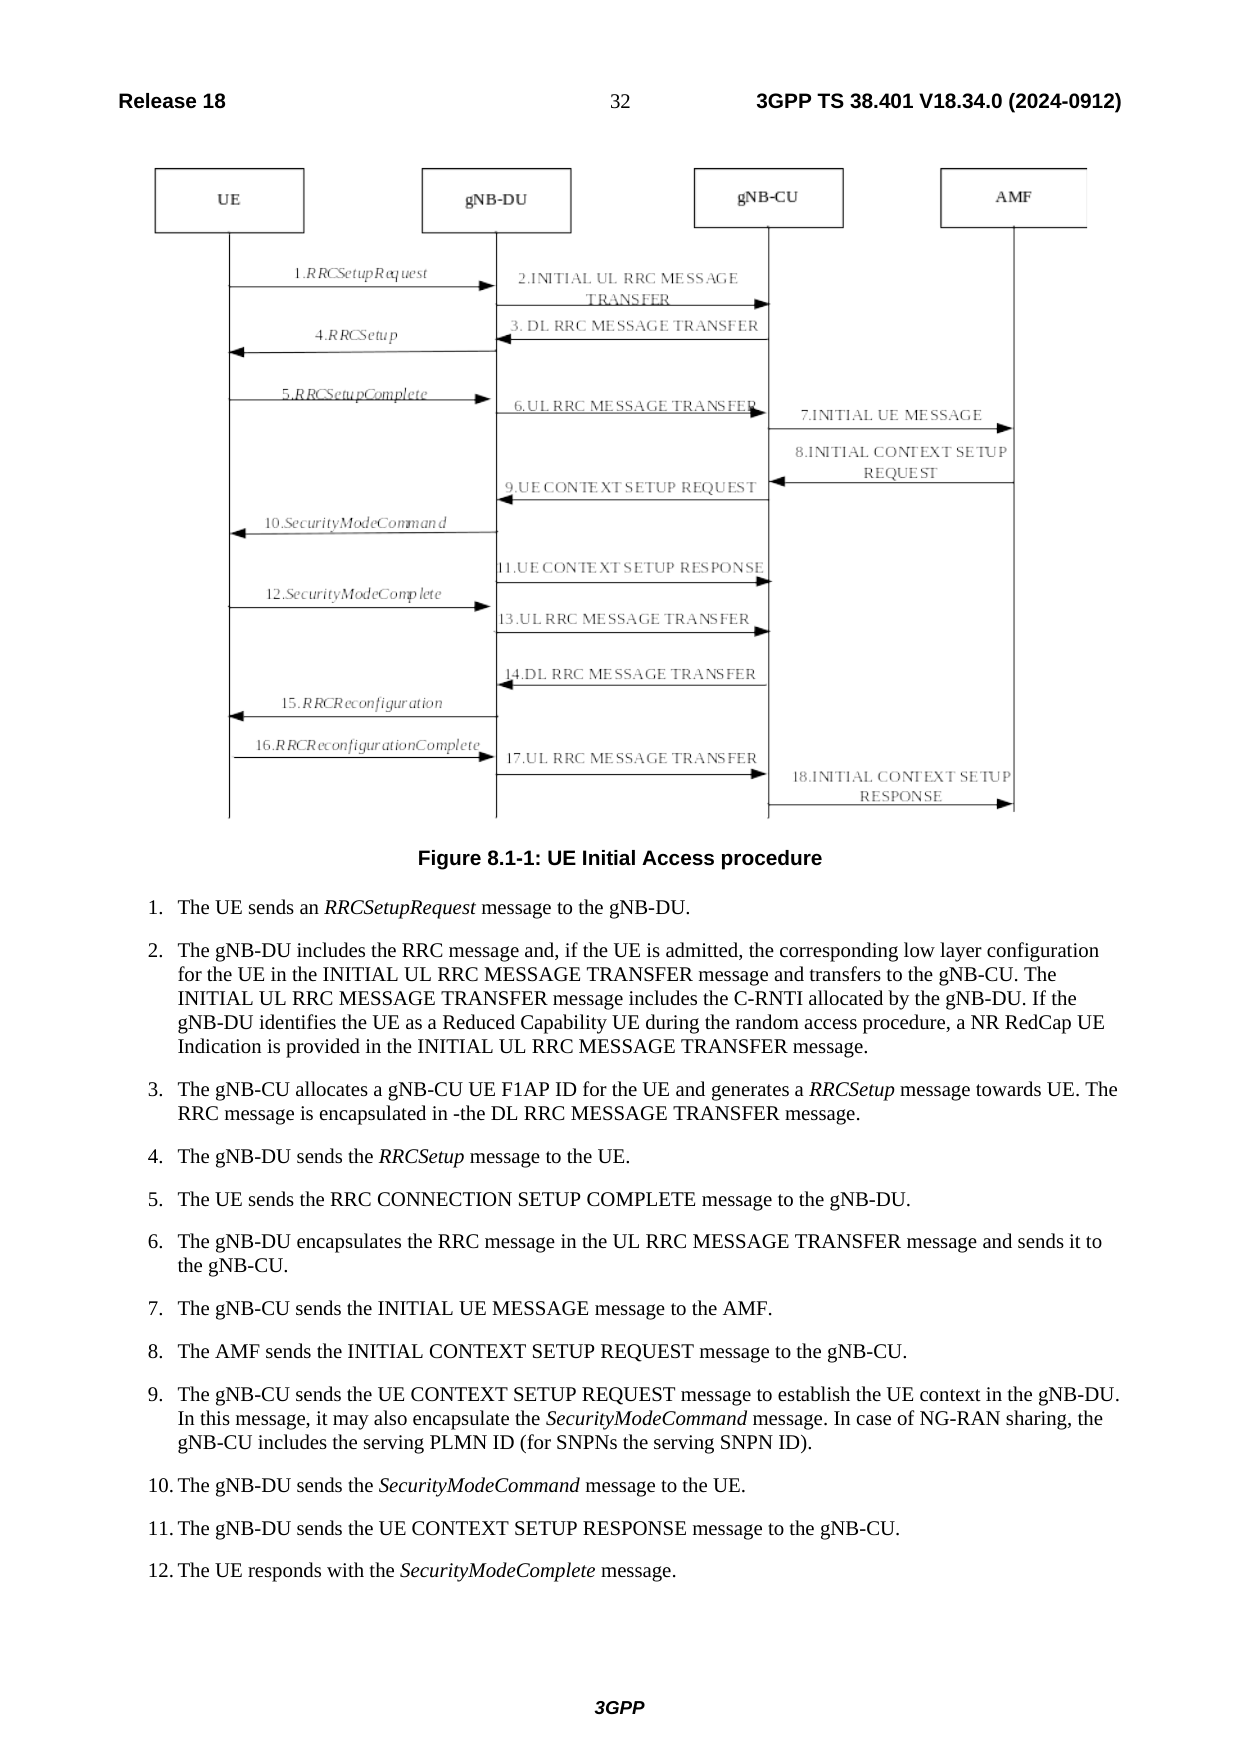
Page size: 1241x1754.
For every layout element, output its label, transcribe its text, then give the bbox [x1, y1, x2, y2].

text 1. The UE sends an RRCSetupRequest message to the gNB-DU. [148, 895, 1122, 919]
text 8. The AMF sends the INITIAL CONTEXT SETUP REQUEST message to the gNB-CU. [148, 1339, 1122, 1363]
text 3. The gNB-CU allocates a gNB-CU UE F1AP ID for the UE and generates a RRCSetup message towards UE. The RRC message is encapsulated in -the DL RRC MESSAGE TRANSFER message. [148, 1077, 1122, 1125]
text 7. The gNB-CU sends the INITIAL UE MESSAGE message to the AMF. [148, 1296, 1122, 1320]
text Figure 8.1-1: UE Initial Access procedure [118, 846, 1122, 870]
text 9. The gNB-CU sends the UE CONTEXT SETUP REQUEST message to establish the UE context in the gNB-DU. In this message, it may also encapsulate the SecurityModeCommand message. In case of NG-RAN sharing, the gNB-CU includes the serving PLMN ID (for SNPNs the serving SNPN ID). [148, 1382, 1122, 1454]
text 12. The UE responds with the SecurityModeComplete message. [148, 1558, 1122, 1582]
text 4. The gNB-DU sends the RRCSetup message to the UE. [148, 1144, 1122, 1168]
text 11. The gNB-DU sends the UE CONTEXT SETUP RESPONSE message to the gNB-CU. [148, 1516, 1122, 1539]
text 6. The gNB-DU encapsulates the RRC message in the UL RRC MESSAGE TRANSFER message and sends it to the gNB-CU. [148, 1229, 1122, 1277]
text 10. The gNB-DU sends the SecurityModeCommand message to the UE. [148, 1473, 1122, 1497]
text 2. The gNB-DU includes the RRC message and, if the UE is admitted, the corresponding low layer configuration for the UE in the INITIAL UL RRC MESSAGE TRANSFER message and transfers to the gNB-CU. The INITIAL UL RRC MESSAGE TRANSFER message includes the C-RNTI allocated by the gNB-DU. If the gNB-DU identifies the UE as a Reduced Capability UE during the random access procedure, a NR RedCap UE Indication is provided in the INITIAL UL RRC MESSAGE TRANSFER message. [148, 938, 1122, 1058]
text 5. The UE sends the RRC CONNECTION SETUP COMPLETE message to the gNB-DU. [148, 1186, 1122, 1211]
